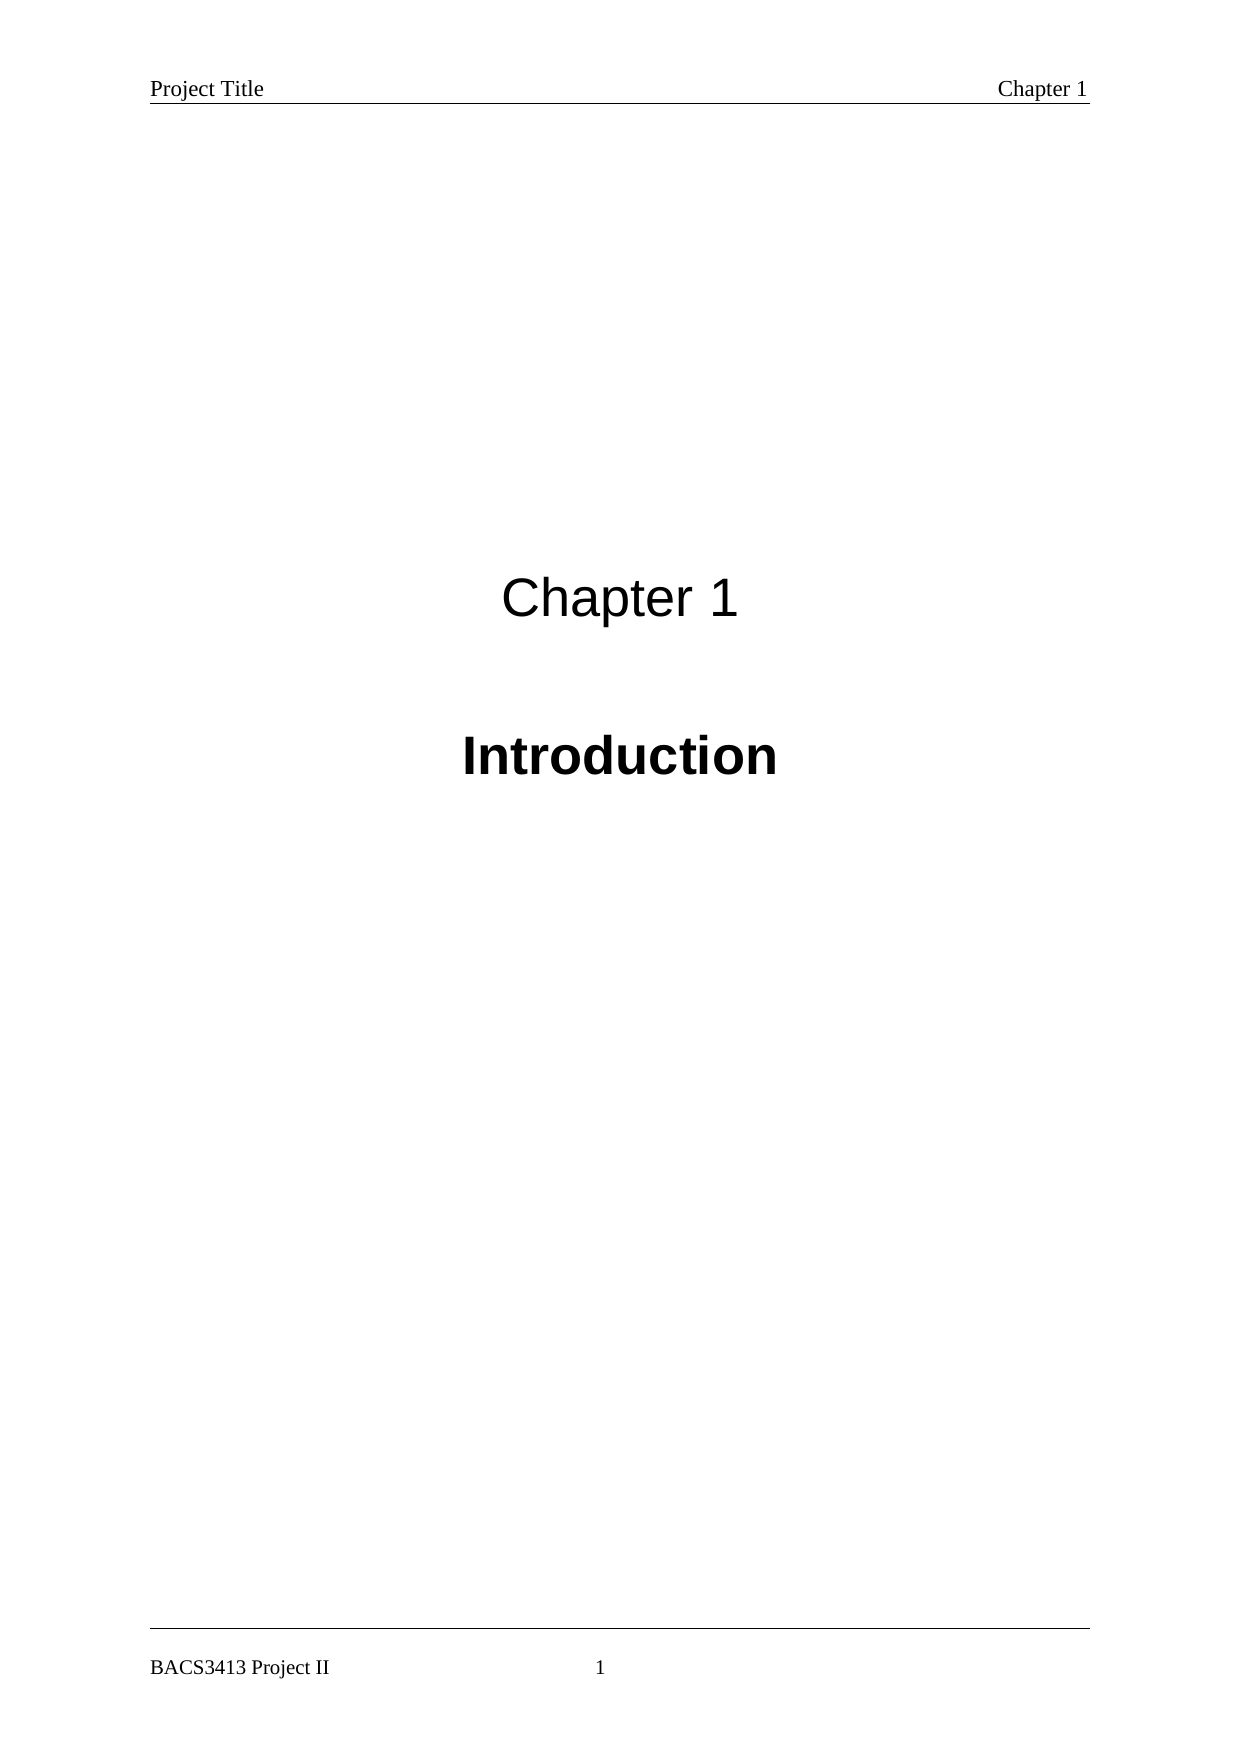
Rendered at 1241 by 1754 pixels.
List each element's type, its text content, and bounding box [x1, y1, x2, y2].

text Chapter 1 [150, 566, 1090, 628]
subtitle Introduction [150, 724, 1090, 786]
